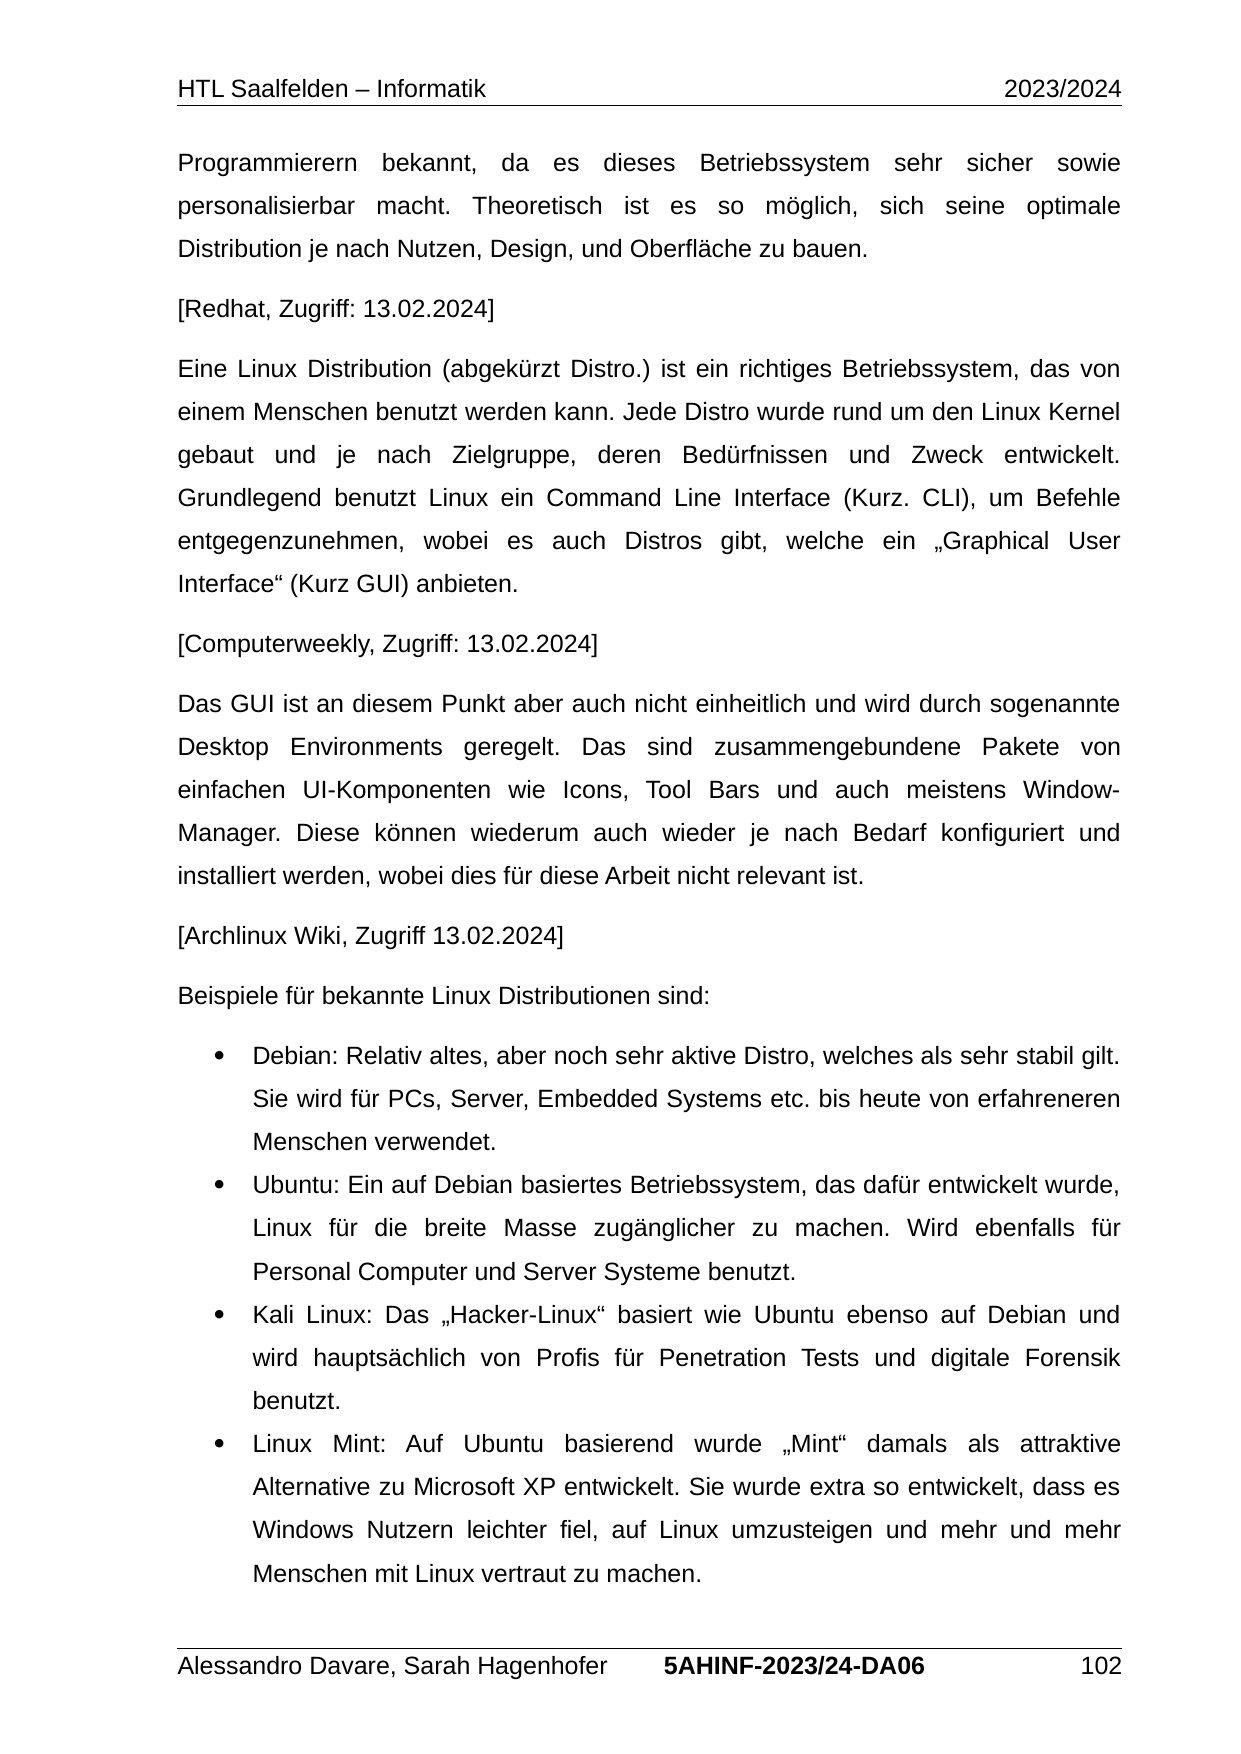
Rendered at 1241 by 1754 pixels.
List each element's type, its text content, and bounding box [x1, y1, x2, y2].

list Linux Mint: Auf Ubuntu basierend wurde „Mint“ damals als attraktive Alternative zu Microsoft XP entwickelt. Sie wurde extra so entwickelt, dass es Windows Nutzern leichter fiel, auf Linux umzusteigen und mehr und mehr Menschen mit Linux vertraut zu machen. [215, 1429, 1122, 1587]
text [Archlinux Wiki, Zugriff 13.02.2024] [177, 921, 1122, 950]
text Das GUI ist an diesem Punkt aber auch nicht einheitlich und wird durch sogenannte Desktop Environments geregelt. Das sind zusammengebundene Pakete von einfachen UI-Komponenten wie Icons, Tool Bars und auch meistens Window-Manager. Diese können wiederum auch wieder je nach Bedarf konfiguriert und installiert werden, wobei dies für diese Arbeit nicht relevant ist. [177, 689, 1122, 890]
list Kali Linux: Das „Hacker-Linux“ basiert wie Ubuntu ebenso auf Debian und wird hauptsächlich von Profis für Penetration Tests und digitale Forensik benutzt. [215, 1299, 1122, 1415]
text [Redhat, Zugriff: 13.02.2024] [177, 294, 1122, 322]
text [Computerweekly, Zugriff: 13.02.2024] [177, 629, 1122, 658]
text Eine Linux Distribution (abgekürzt Distro.) ist ein richtiges Betriebssystem, das von einem Menschen benutzt werden kann. Jede Distro wurde rund um den Linux Kernel gebaut und je nach Zielgruppe, deren Bedürfnissen und Zweck entwickelt. Grundlegend benutzt Linux ein Command Line Interface (Kurz. CLI), um Befehle entgegenzunehmen, wobei es auch Distros gibt, welche ein „Graphical User Interface“ (Kurz GUI) anbieten. [177, 353, 1122, 598]
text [177, 148, 1122, 263]
list Debian: Relativ altes, aber noch sehr aktive Distro, welches als sehr stabil gilt. Sie wird für PCs, Server, Embedded Systems etc. bis heute von erfahreneren Menschen verwendet. [215, 1041, 1122, 1156]
list Ubuntu: Ein auf Debian basiertes Betriebssystem, das dafür entwickelt wurde, Linux für die breite Masse zugänglicher zu machen. Wird ebenfalls für Personal Computer und Server Systeme benutzt. [215, 1170, 1122, 1285]
text Beispiele für bekannte Linux Distributionen sind: [177, 981, 1122, 1009]
